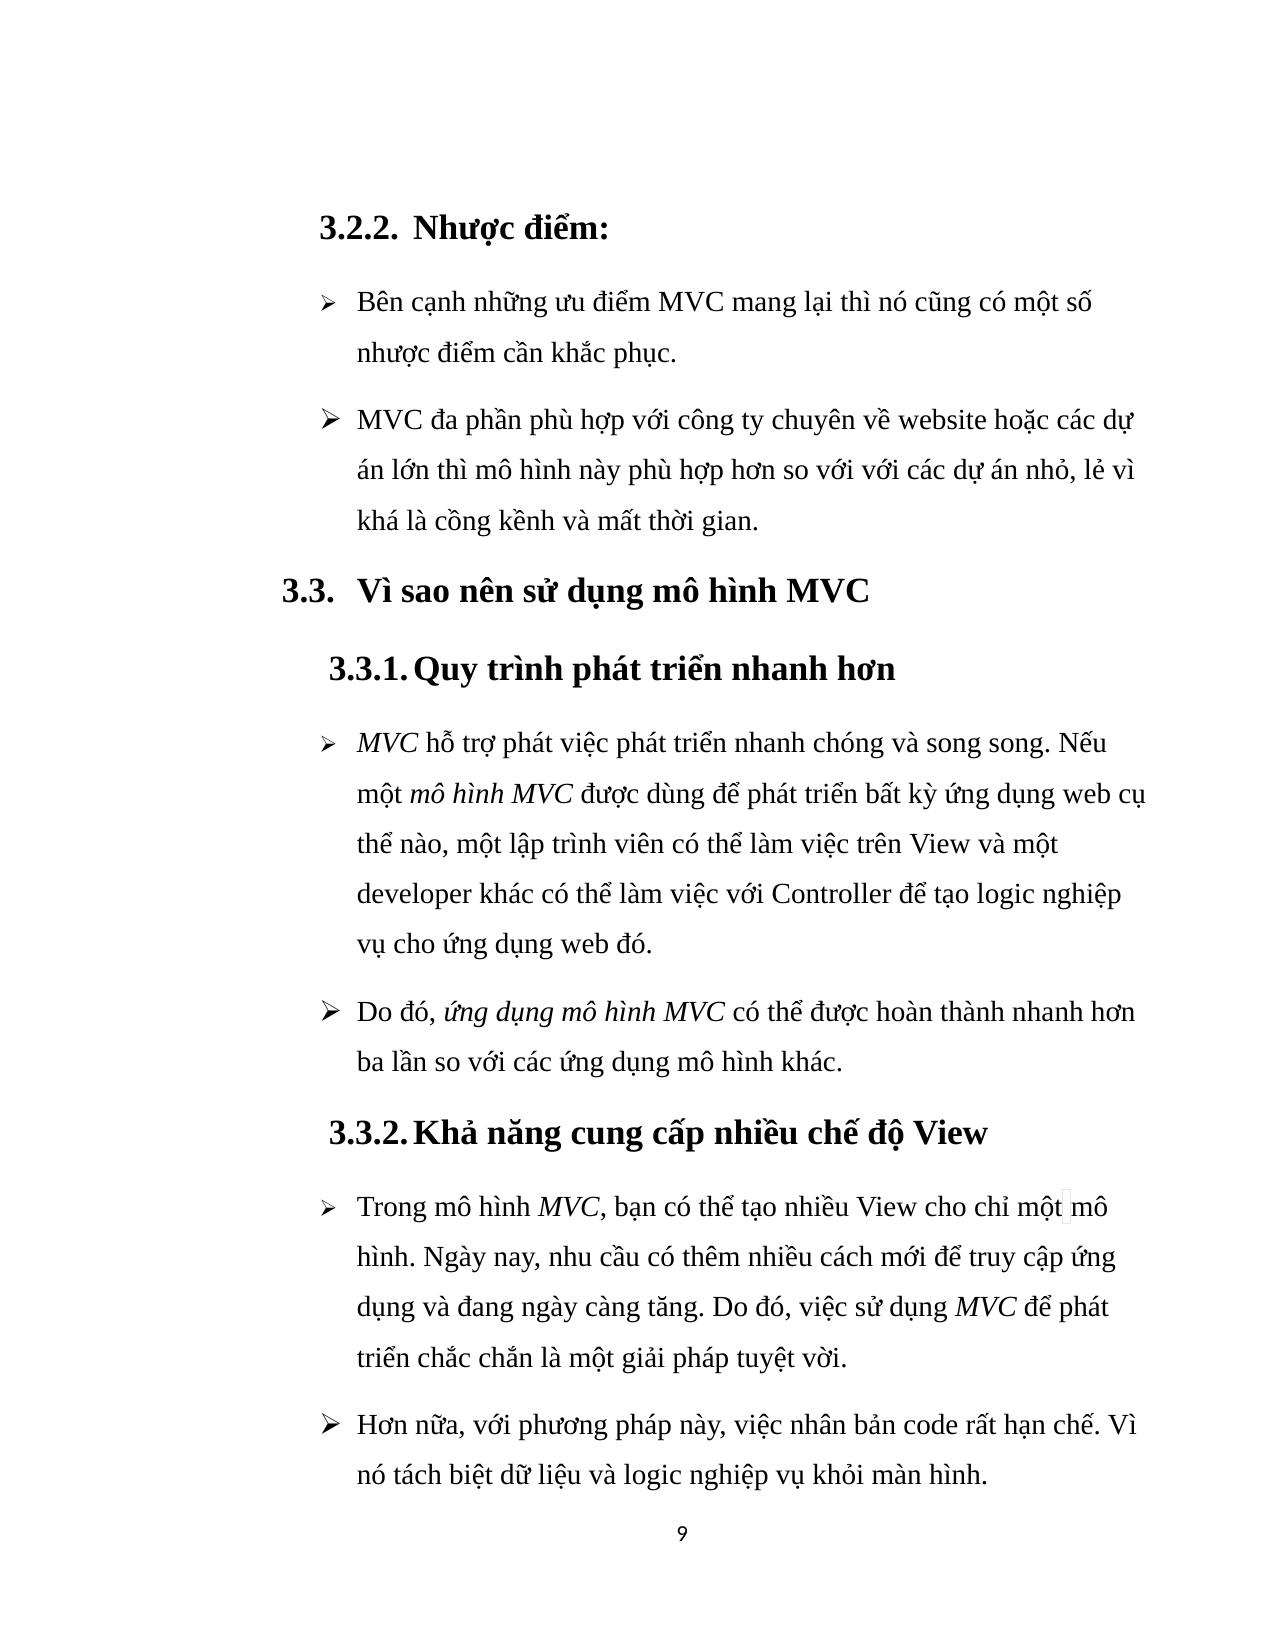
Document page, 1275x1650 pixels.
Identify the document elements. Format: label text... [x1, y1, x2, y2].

list MVC đa phần phù hợp với công ty chuyên về website hoặc các dự án lớn thì mô hình này phù hợp hơn so với với các dự án nhỏ, lẻ vì khá là cồng kềnh và mất thời gian. [319, 402, 1157, 536]
list Do đó, ứng dụng mô hình MVC có thể được hoàn thành nhanh hơn ba lần so với các ứng dụng mô hình khác. [319, 994, 1157, 1078]
list Hơn nữa, với phương pháp này, việc nhân bản code rất hạn chế. Vì nó tách biệt dữ liệu và logic nghiệp vụ khỏi màn hình. [319, 1407, 1157, 1491]
list Trong mô hình MVC, bạn có thể tạo nhiều View cho chỉ một mô hình. Ngày nay, nhu cầu có thêm nhiều cách mới để truy cập ứng dụng và đang ngày càng tăng. Do đó, việc sử dụng MVC để phát triển chắc chắn là một giải pháp tuyệt vời. [319, 1189, 1157, 1373]
list Bên cạnh những ưu điểm MVC mang lại thì nó cũng có một số nhược điểm cần khắc phục. [319, 284, 1157, 368]
text Quy trình phát triển nhanh hơn [328, 647, 1157, 688]
text Khả năng cung cấp nhiều chế độ View [328, 1111, 1157, 1152]
text Nhược điểm: [319, 207, 1157, 247]
list MVC hỗ trợ phát việc phát triển nhanh chóng và song song. Nếu một mô hình MVC được dùng để phát triển bất kỳ ứng dụng web cụ thể nào, một lập trình viên có thể làm việc trên View và một developer khác có thể làm việc với Controller để tạo logic nghiệp vụ cho ứng dụng web đó. [319, 725, 1157, 960]
list Vì sao nên sử dụng mô hình MVC [282, 569, 1157, 610]
